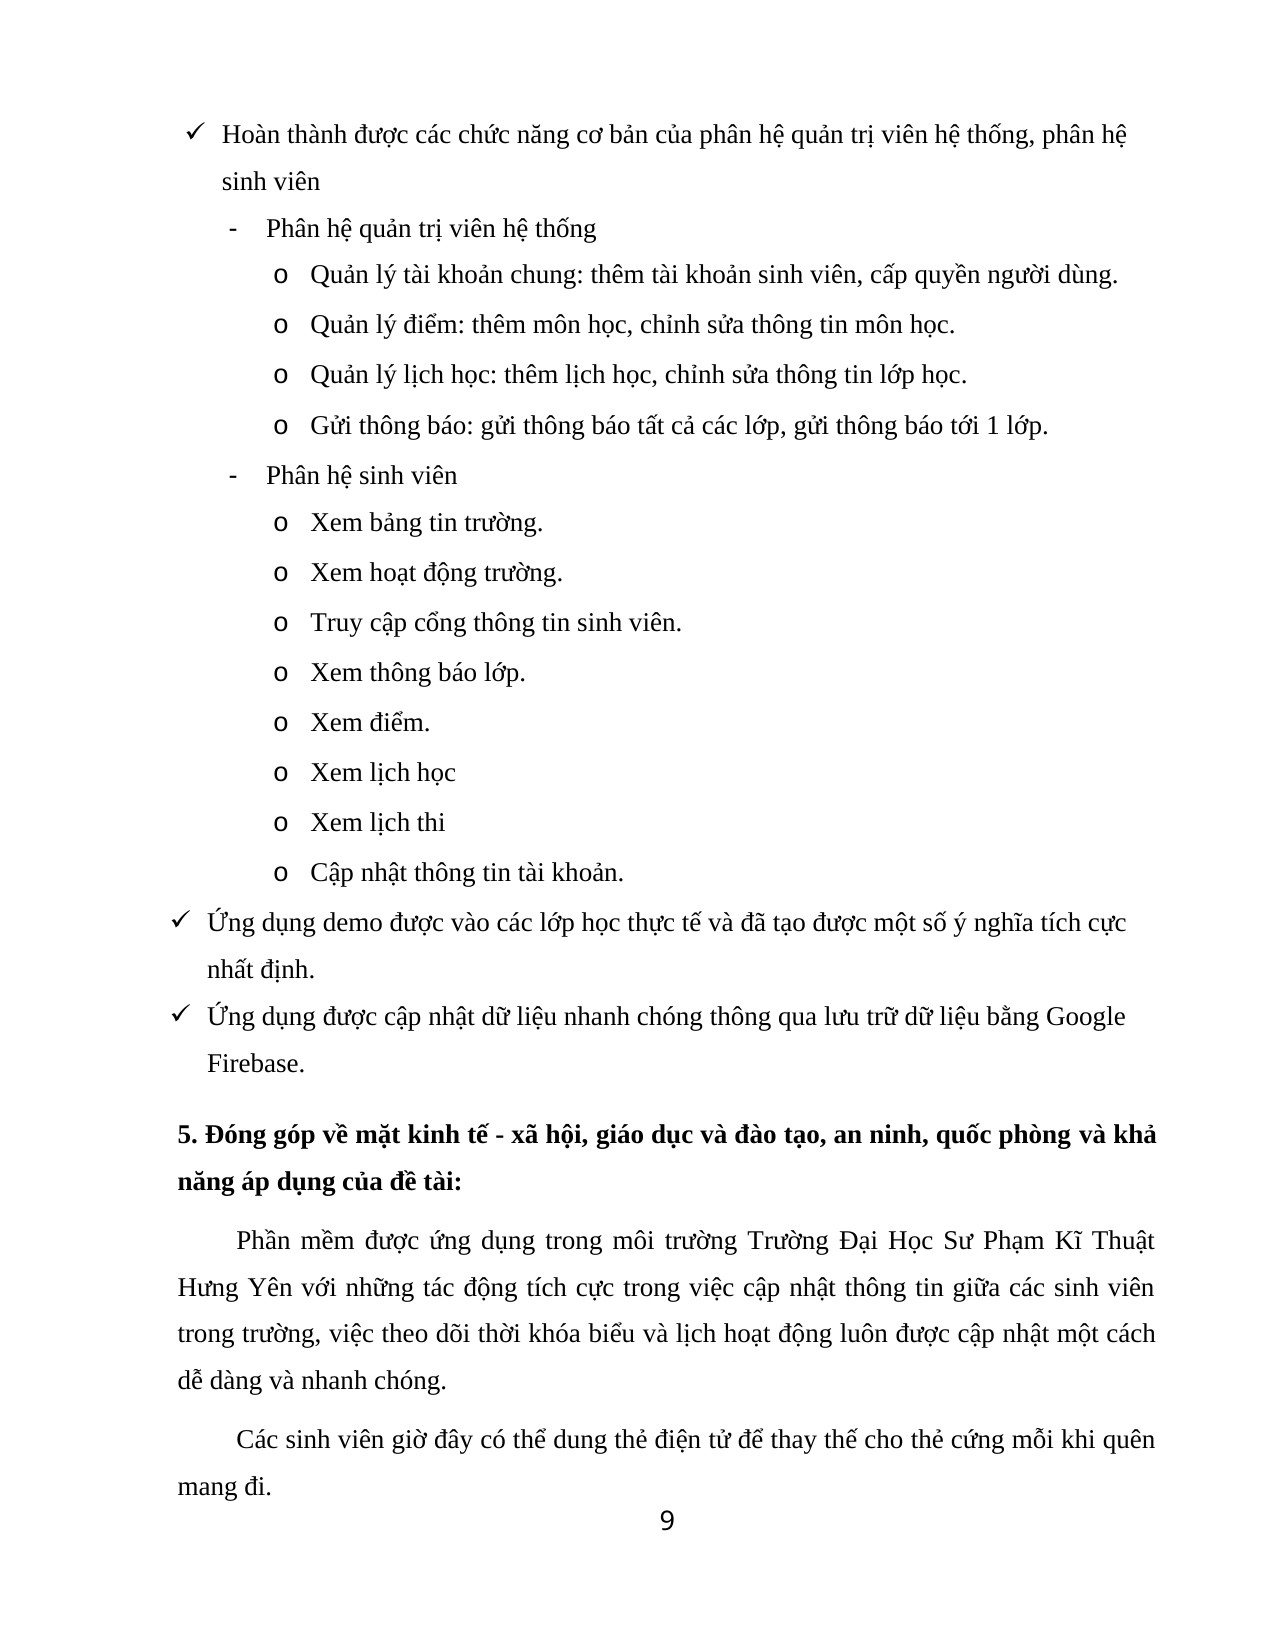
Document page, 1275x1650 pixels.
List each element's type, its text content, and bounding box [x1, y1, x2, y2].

list Quản lý điểm: thêm môn học, chỉnh sửa thông tin môn học. [273, 308, 1157, 342]
text Phần mềm được ứng dụng trong môi trường Trường Đại Học Sư Phạm Kĩ Thuật Hưng Yên với những tác động tích cực trong việc cập nhật thông tin giữa các sinh viên trong trường, việc theo dõi thời khóa biểu và lịch hoạt động luôn được cập nhật một cách dễ dàng và nhanh chóng. [177, 1224, 1157, 1395]
list Phân hệ quản trị viên hệ thống [228, 212, 1157, 243]
list Gửi thông báo: gửi thông báo tất cả các lớp, gửi thông báo tới 1 lớp. [273, 409, 1157, 442]
text Các sinh viên giờ đây có thể dung thẻ điện tử để thay thế cho thẻ cứng mỗi khi quên mang đi. [177, 1423, 1157, 1501]
list Xem lịch thi [273, 806, 1157, 840]
list Quản lý lịch học: thêm lịch học, chỉnh sửa thông tin lớp học. [273, 359, 1157, 392]
list Xem điểm. [273, 706, 1157, 739]
list Xem bảng tin trường. [273, 506, 1157, 539]
list Cập nhật thông tin tài khoản. [273, 856, 1157, 890]
list Ứng dụng demo được vào các lớp học thực tế và đã tạo được một số ý nghĩa tích cực nhất định. [169, 907, 1157, 984]
list Xem hoạt động trường. [273, 556, 1157, 589]
list Ứng dụng được cập nhật dữ liệu nhanh chóng thông qua lưu trữ dữ liệu bằng Google Firebase. [169, 1000, 1157, 1078]
text 5. Đóng góp về mặt kinh tế - xã hội, giáo dục và đào tạo, an ninh, quốc phòng và khả năng áp dụng của đề tài: [177, 1118, 1157, 1196]
list Hoàn thành được các chức năng cơ bản của phân hệ quản trị viên hệ thống, phân hệ sinh viên [184, 118, 1157, 196]
list Xem thông báo lớp. [273, 656, 1157, 689]
list Quản lý tài khoản chung: thêm tài khoản sinh viên, cấp quyền người dùng. [273, 258, 1157, 292]
list Phân hệ sinh viên [228, 459, 1157, 490]
list Xem lịch học [273, 756, 1157, 790]
list Truy cập cổng thông tin sinh viên. [273, 606, 1157, 639]
